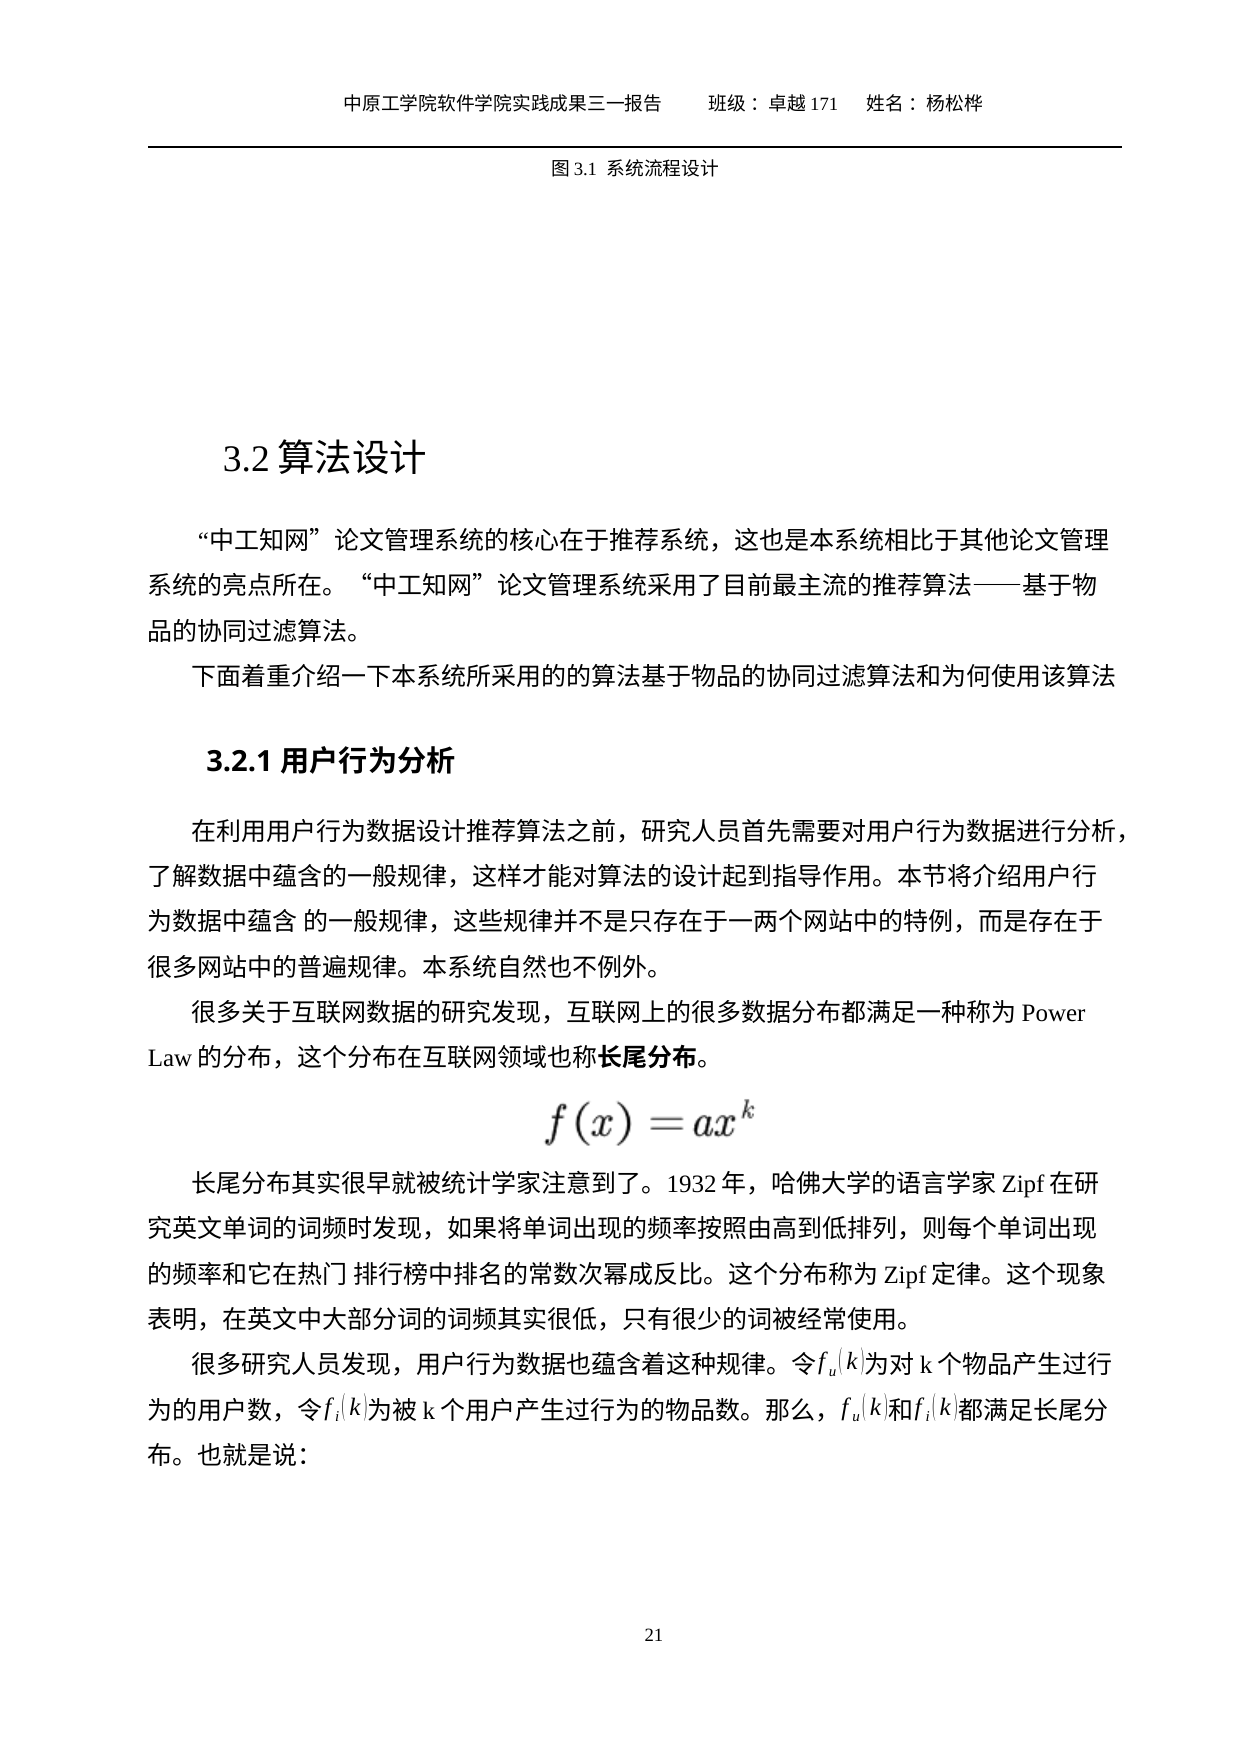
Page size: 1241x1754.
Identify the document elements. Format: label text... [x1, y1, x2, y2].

text 长尾分布其实很早就被统计学家注意到了。1932年，哈佛大学的语言学家Zipf在研究英文单词的词频时发现，如果将单词出现的频率按照由高到低排列，则每个单词出现的频率和它在热门 排行榜中排名的常数次幂成反比。这个分布称为Zipf定律。这个现象表明，在英文中大部分词的词频其实很低，只有很少的词被经常使用。 [148, 1163, 1122, 1336]
text “中工知网”论文管理系统的核心在于推荐系统，这也是本系统相比于其他论文管理系统的亮点所在。“中工知网”论文管理系统采用了目前最主流的推荐算法——基于物品的协同过滤算法。 [148, 521, 1122, 647]
subtitle 3.2.1 用户行为分析 [148, 738, 1122, 780]
text 很多关于互联网数据的研究发现，互联网上的很多数据分布都满足一种称为Power Law的分布，这个分布在互联网领域也称长尾分布。 [148, 992, 1122, 1074]
text 图3.1 系统流程设计 [148, 153, 1122, 180]
text 下面着重介绍一下本系统所采用的的算法基于物品的协同过滤算法和为何使用该算法 [148, 656, 1122, 693]
picture [524, 1082, 790, 1157]
subtitle 3.2算法设计 [148, 428, 1122, 482]
text 在利用用户行为数据设计推荐算法之前，研究人员首先需要对用户行为数据进行分析，了解数据中蕴含的一般规律，这样才能对算法的设计起到指导作用。本节将介绍用户行为数据中蕴含 的一般规律，这些规律并不是只存在于一两个网站中的特例，而是存在于很多网站中的普遍规律。本系统自然也不例外。 [148, 811, 1122, 983]
text 很多研究人员发现，用户行为数据也蕴含着这种规律。令为对k个物品产生过行为的用户数，令为被k个用户产生过行为的物品数。那么，和都满足长尾分布。也就是说： [148, 1345, 1122, 1472]
